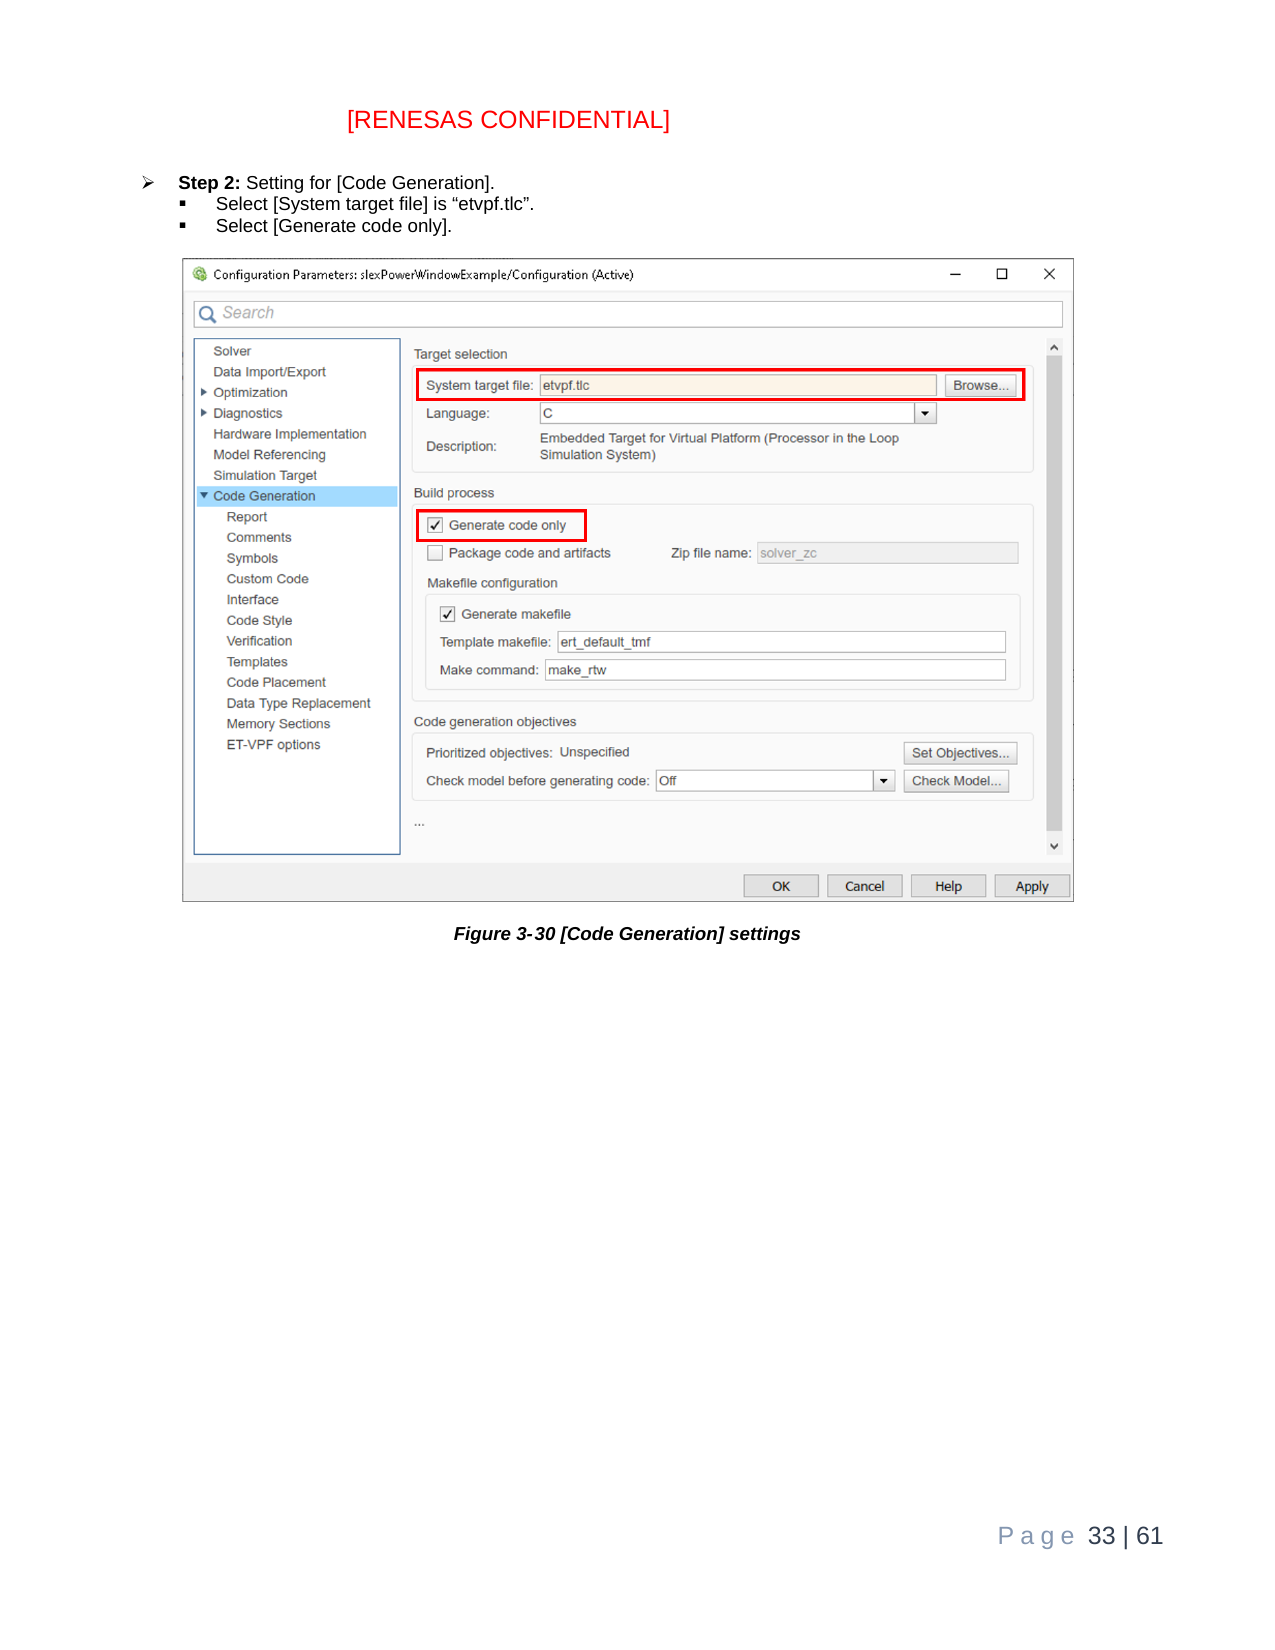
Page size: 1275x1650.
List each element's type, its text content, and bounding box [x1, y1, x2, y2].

picture [182, 258, 1074, 902]
list Select [System target file] is “etvpf.tlc”. [178, 193, 1191, 215]
list Select [Generate code only]. [178, 215, 1191, 237]
list Step 2: Setting for [Code Generation]. [141, 172, 1191, 193]
